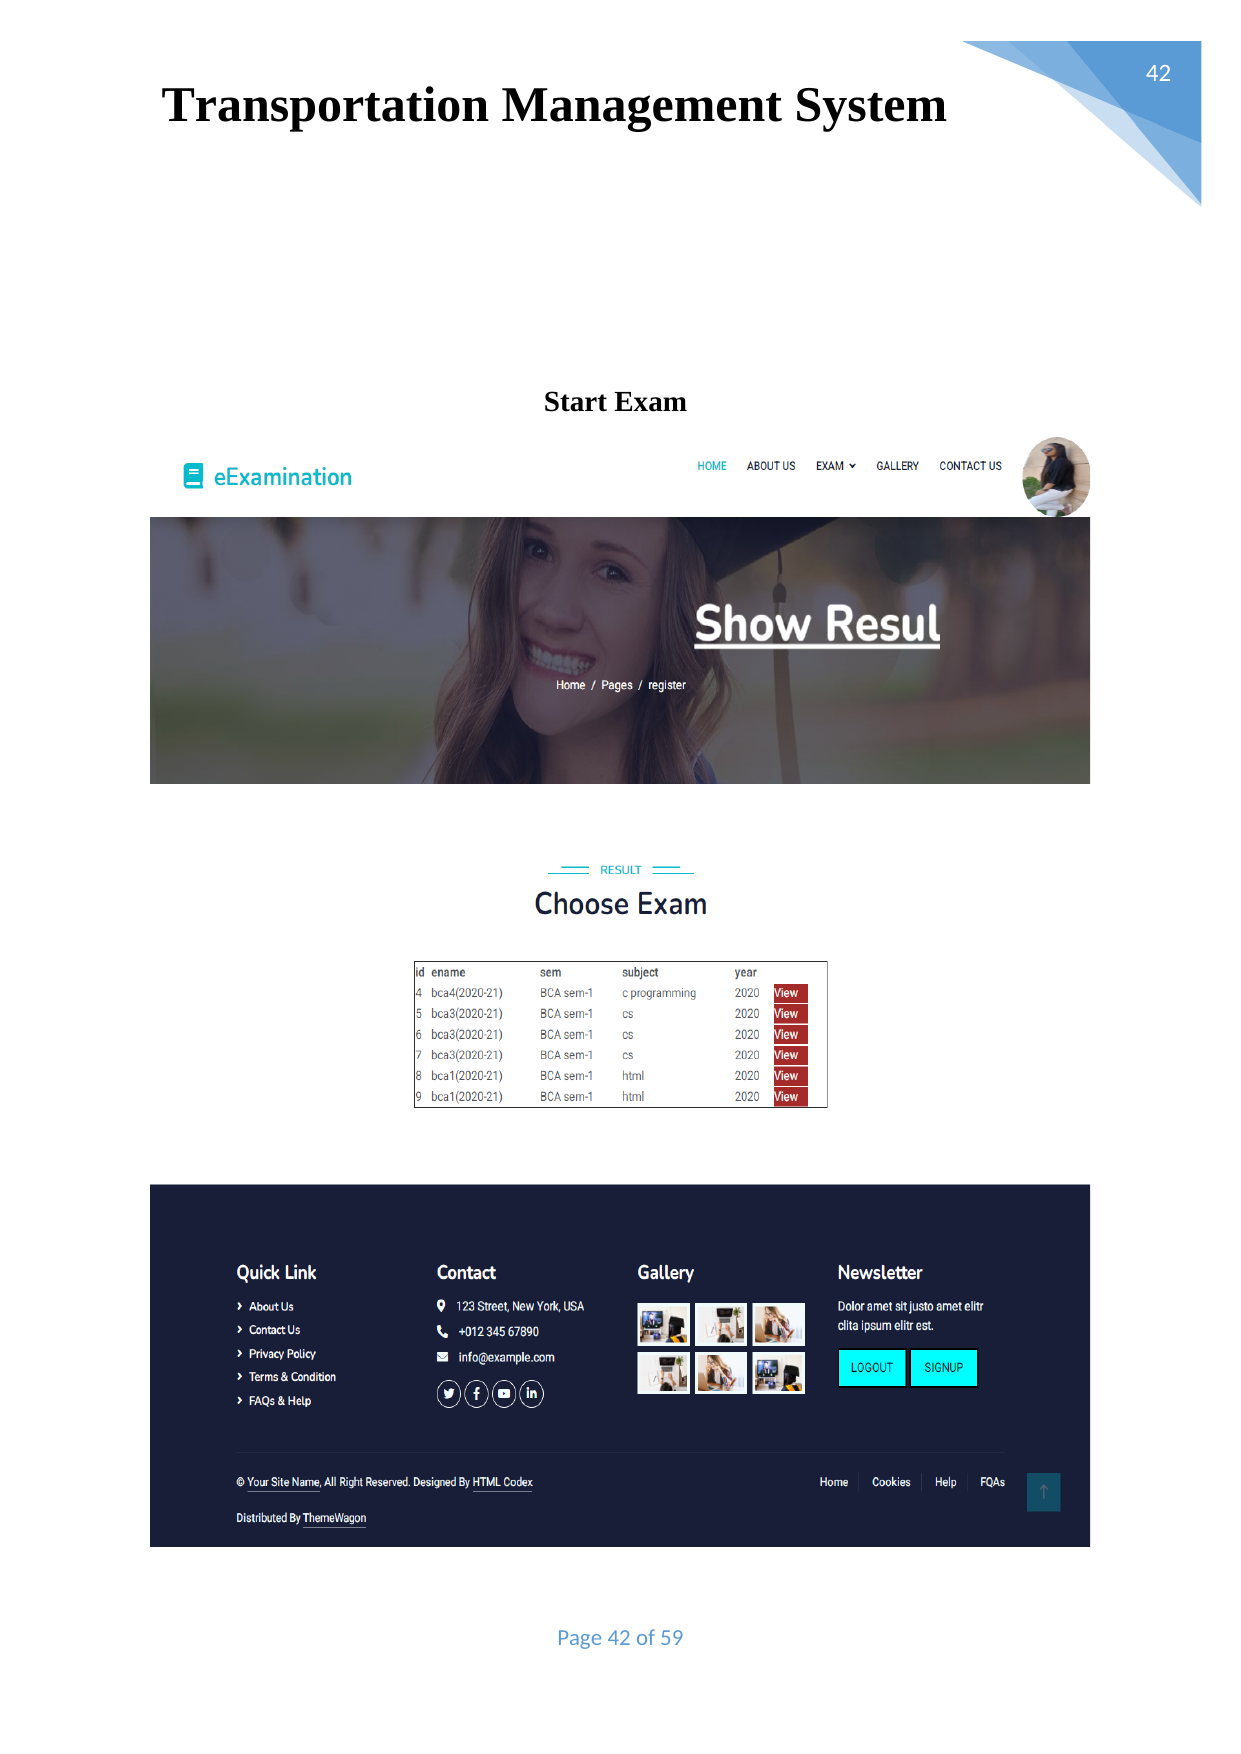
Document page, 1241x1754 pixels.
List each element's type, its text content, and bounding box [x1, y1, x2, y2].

text Start Exam [150, 384, 1090, 418]
picture [962, 41, 1202, 207]
picture [150, 437, 1091, 1547]
